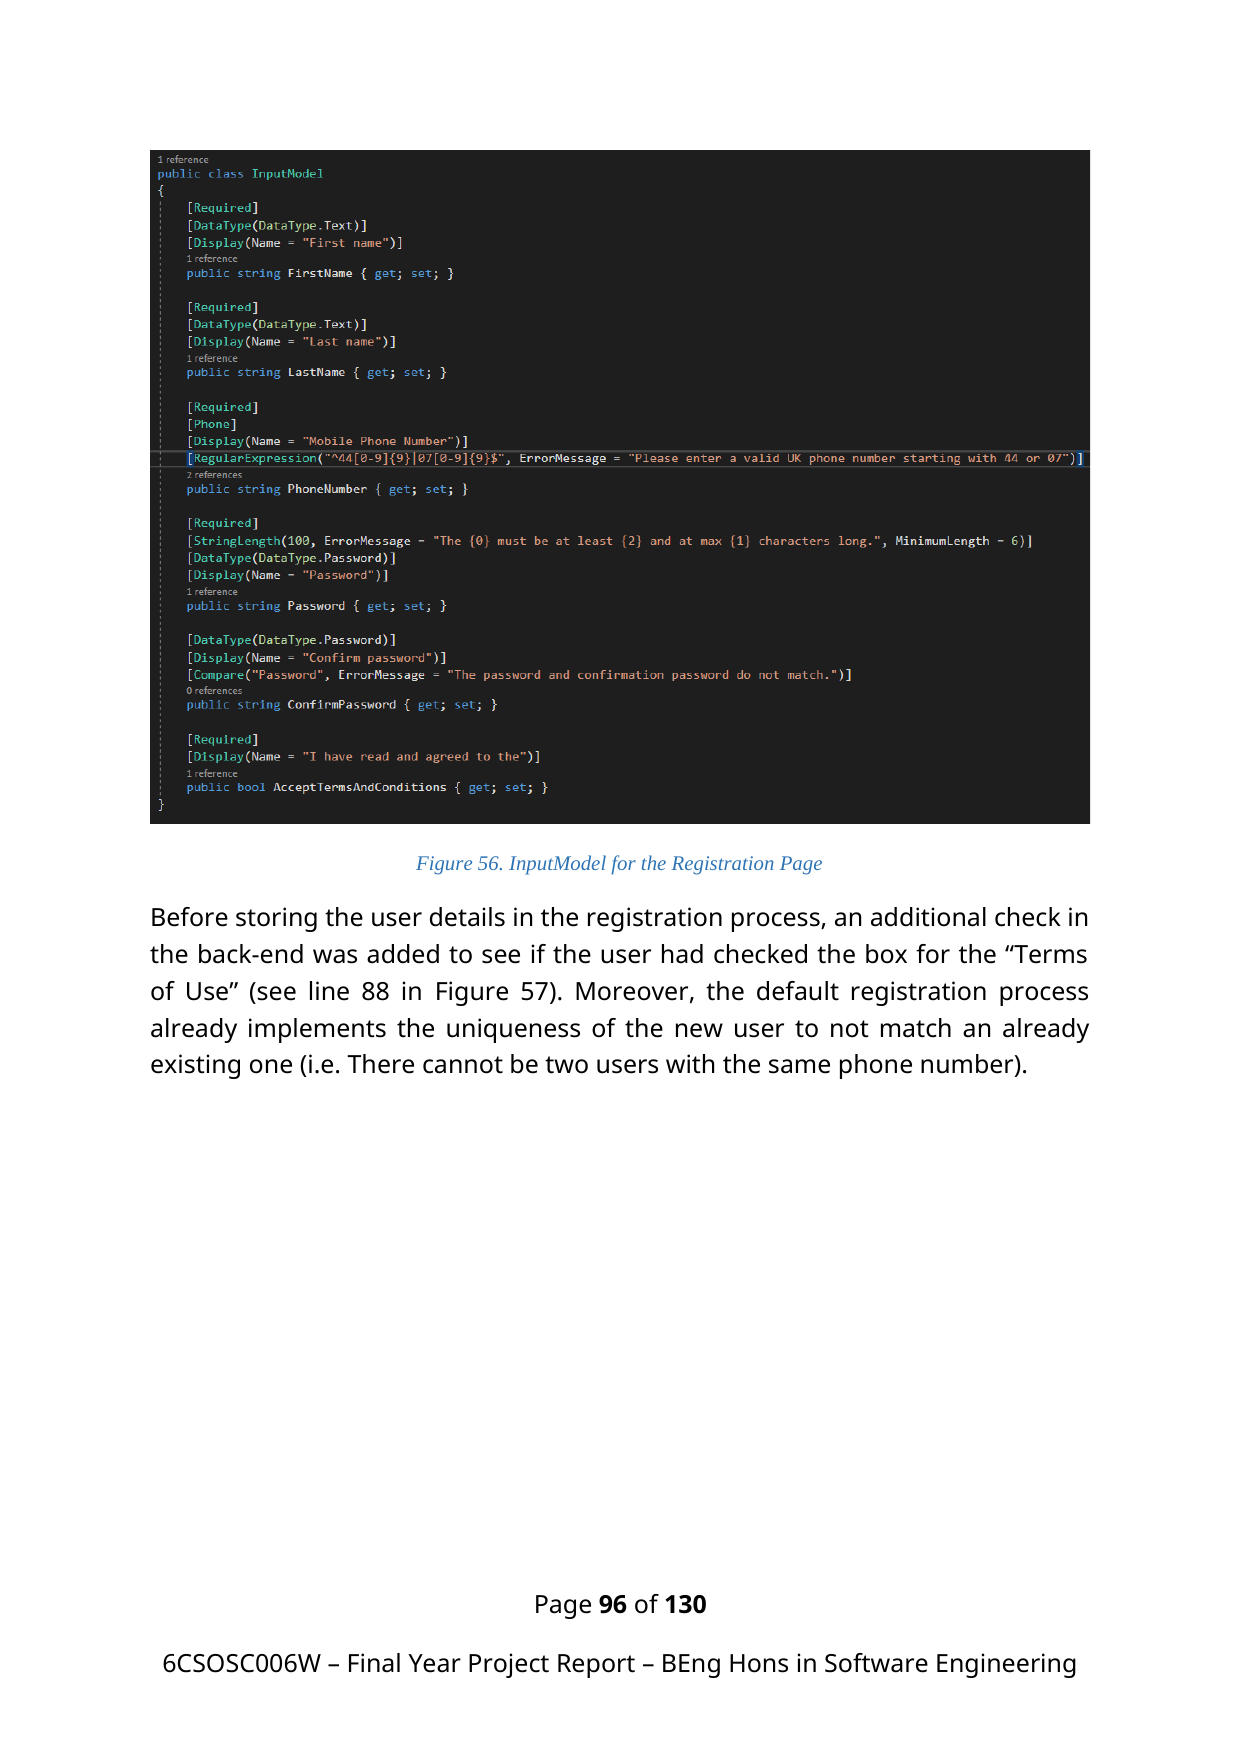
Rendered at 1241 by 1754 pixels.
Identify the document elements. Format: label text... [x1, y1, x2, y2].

text Figure . InputModel for the Registration Page [150, 851, 1090, 875]
text Before storing the user details in the registration process, an additional check in the back-end was added to see if the user had checked the box for the “Terms of Use” (see line 88 in Figure 57). Moreover, the default registration process already implements the uniqueness of the new user to not match an already existing one (i.e. There cannot be two users with the same phone number). [150, 900, 1090, 1081]
picture [150, 150, 1091, 824]
